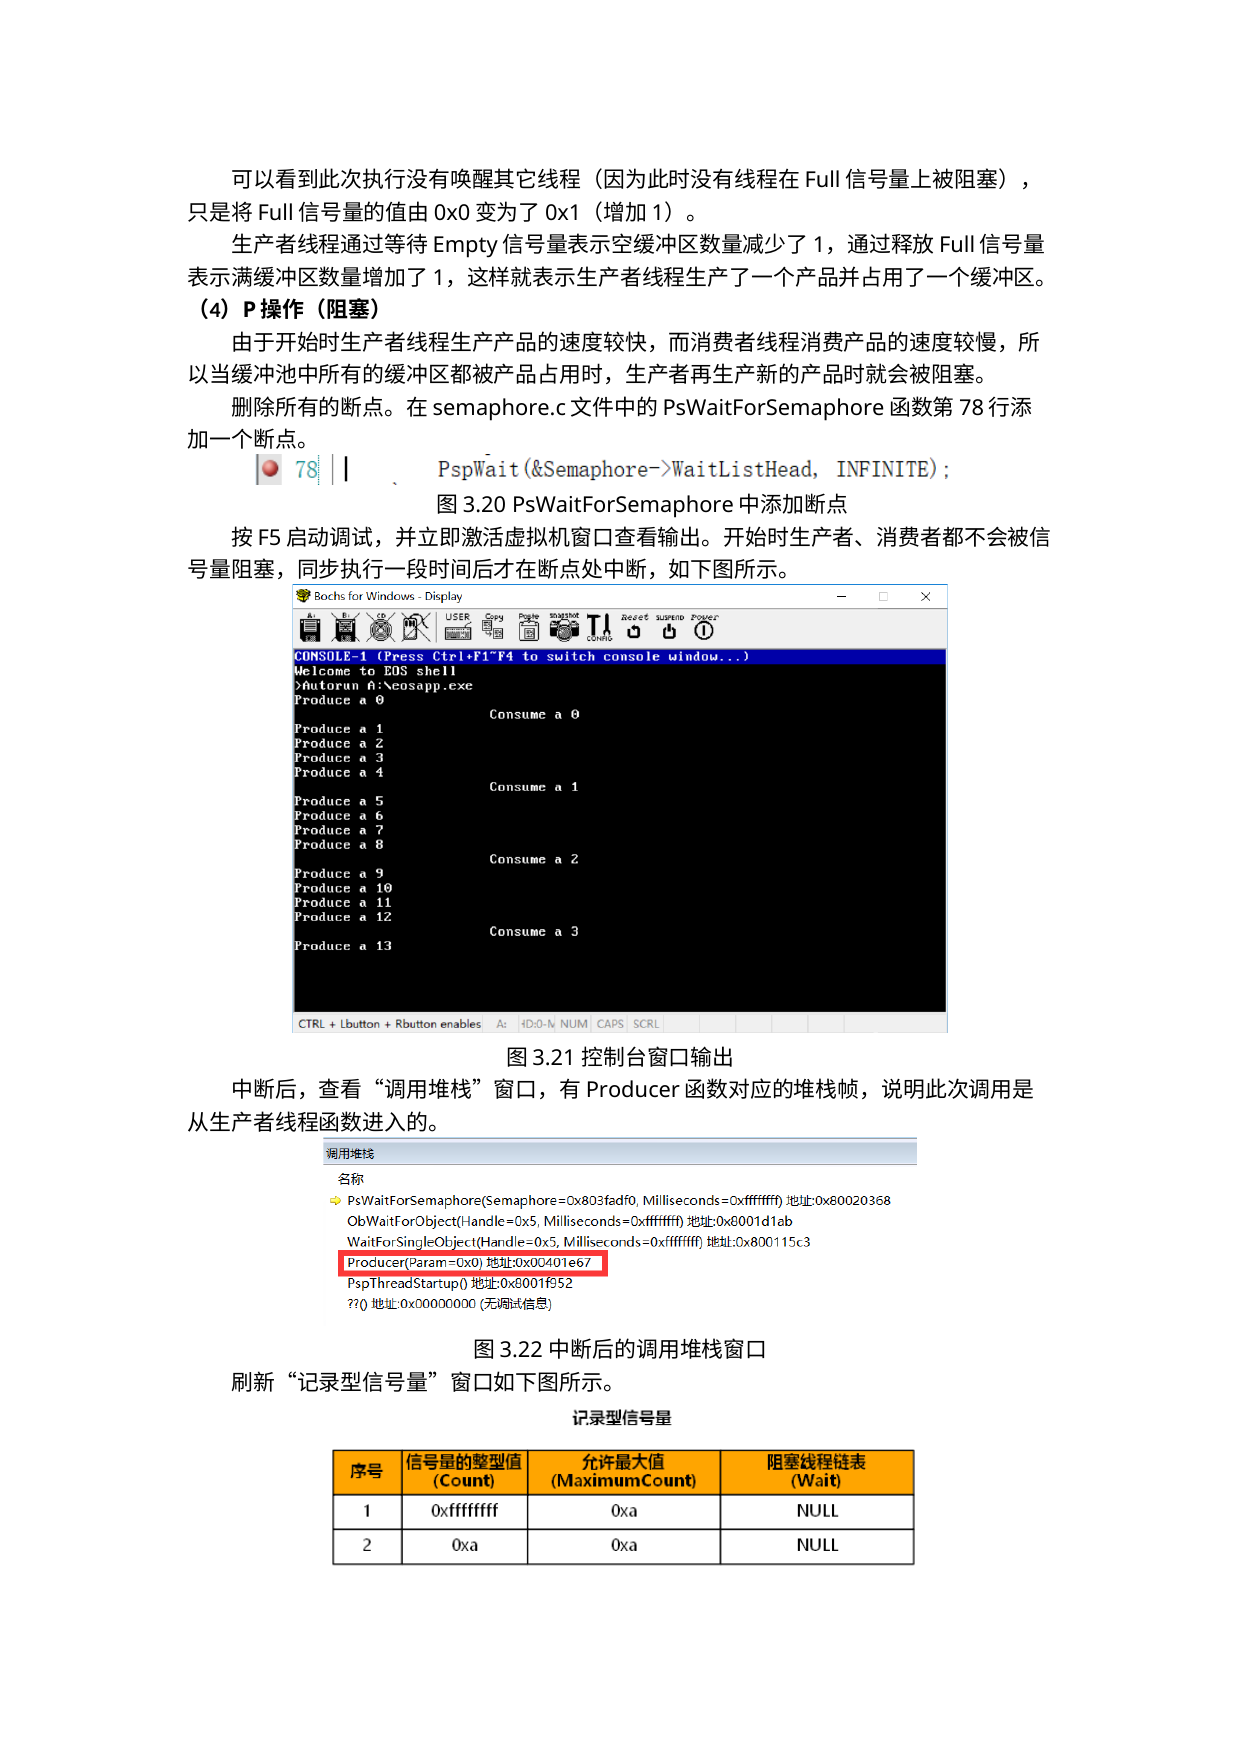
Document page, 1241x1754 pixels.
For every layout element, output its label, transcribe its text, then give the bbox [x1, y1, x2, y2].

text 图3.21 控制台窗口输出 [187, 1039, 1053, 1072]
text 图3.20 PsWaitForSemaphore中添加断点 [187, 487, 1053, 519]
picture [318, 1397, 922, 1577]
text 刷新“记录型信号量”窗口如下图所示。 [187, 1364, 1053, 1397]
text 删除所有的断点。在semaphore.c文件中的PsWaitForSemaphore函数第78行添加一个断点。 [187, 389, 1053, 454]
picture [292, 584, 948, 1033]
picture [323, 1137, 917, 1326]
text 由于开始时生产者线程生产产品的速度较快，而消费者线程消费产品的速度较慢，所以当缓冲池中所有的缓冲区都被产品占用时，生产者再生产新的产品时就会被阻塞。 [187, 324, 1053, 389]
text 生产者线程通过等待Empty信号量表示空缓冲区数量减少了1，通过释放Full信号量表示满缓冲区数量增加了1，这样就表示生产者线程生产了一个产品并占用了一个缓冲区。 [187, 227, 1053, 292]
picture [255, 454, 985, 485]
text 中断后，查看“调用堆栈”窗口，有Producer函数对应的堆栈帧，说明此次调用是从生产者线程函数进入的。 [187, 1072, 1053, 1137]
text （4）P操作（阻塞） [187, 292, 1053, 324]
text 按F5启动调试，并立即激活虚拟机窗口查看输出。开始时生产者、消费者都不会被信号量阻塞，同步执行一段时间后才在断点处中断，如下图所示。 [187, 519, 1053, 584]
text 可以看到此次执行没有唤醒其它线程（因为此时没有线程在Full信号量上被阻塞），只是将Full信号量的值由0x0变为了0x1（增加1）。 [187, 162, 1053, 227]
text 图3.22 中断后的调用堆栈窗口 [187, 1332, 1053, 1364]
